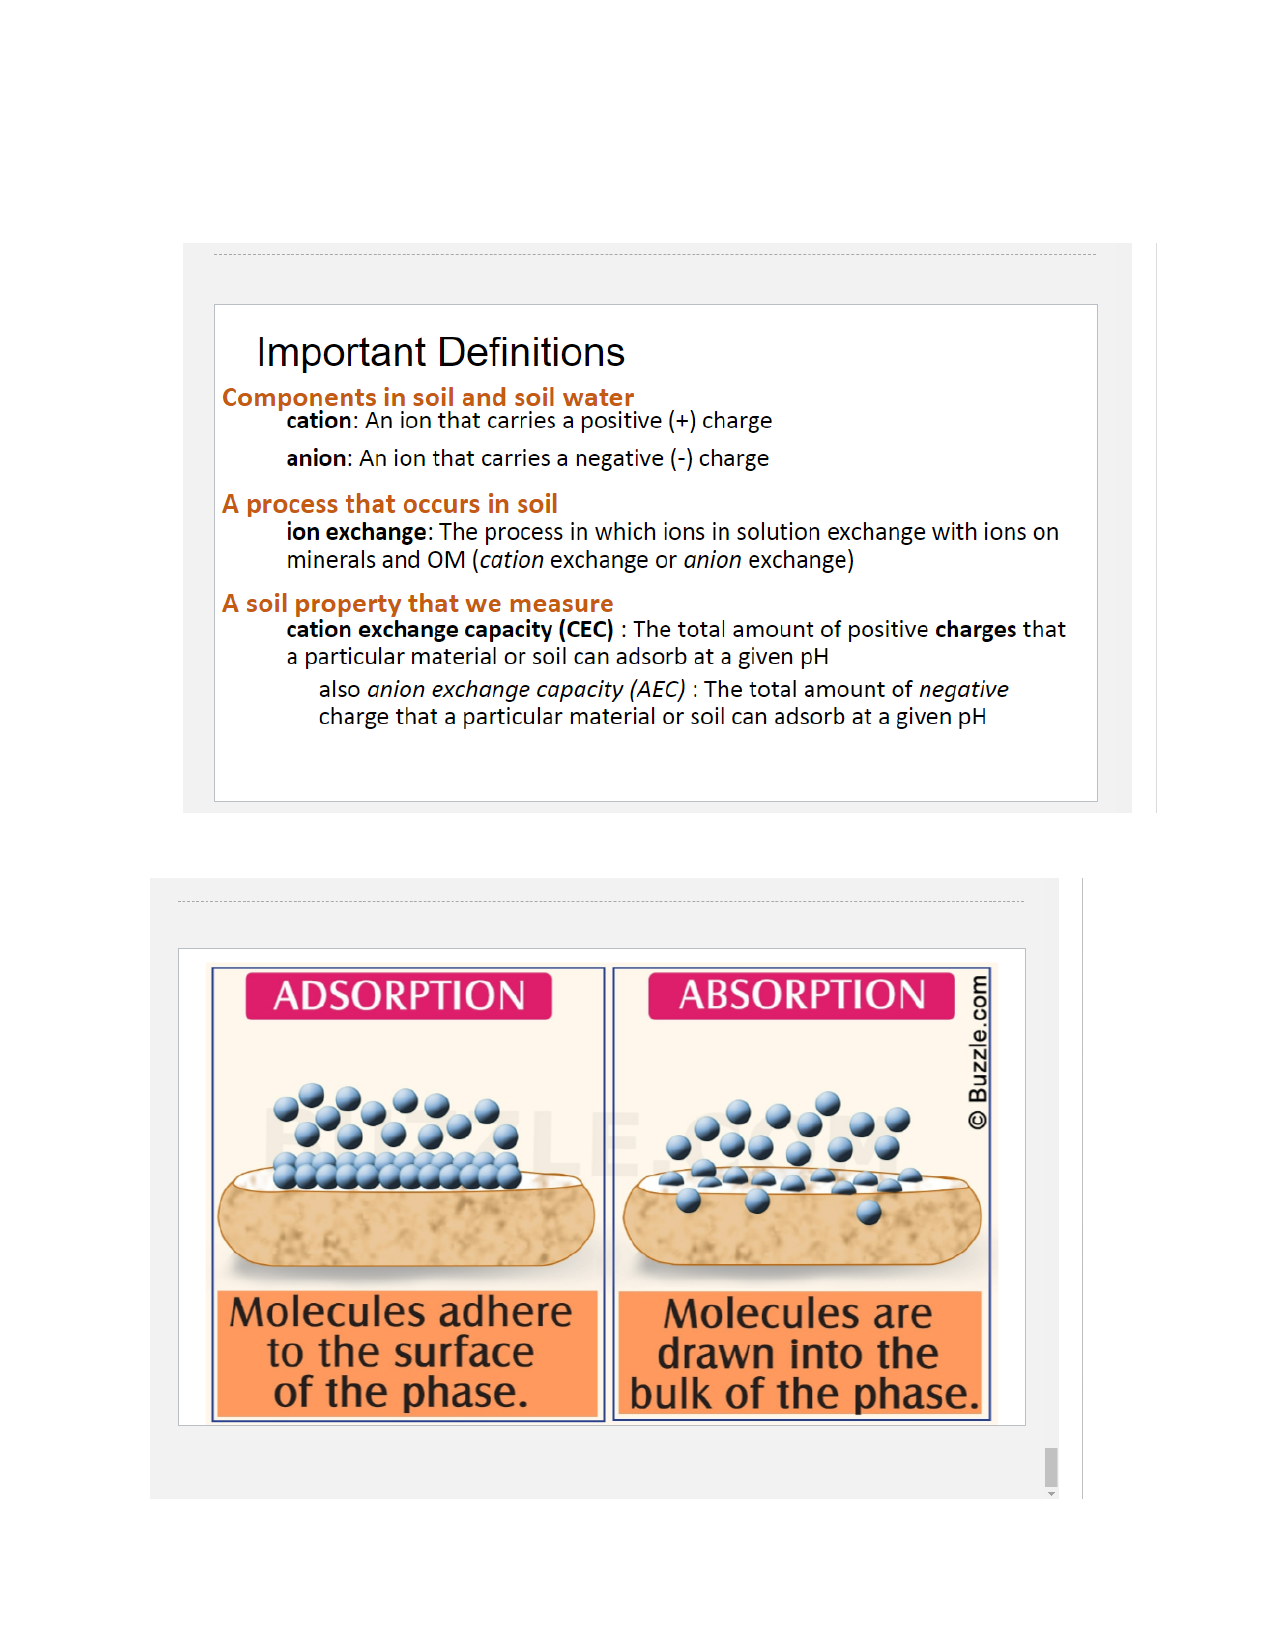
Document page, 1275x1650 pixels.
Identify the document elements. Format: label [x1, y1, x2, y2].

picture [150, 878, 1083, 1499]
picture [150, 243, 1157, 813]
